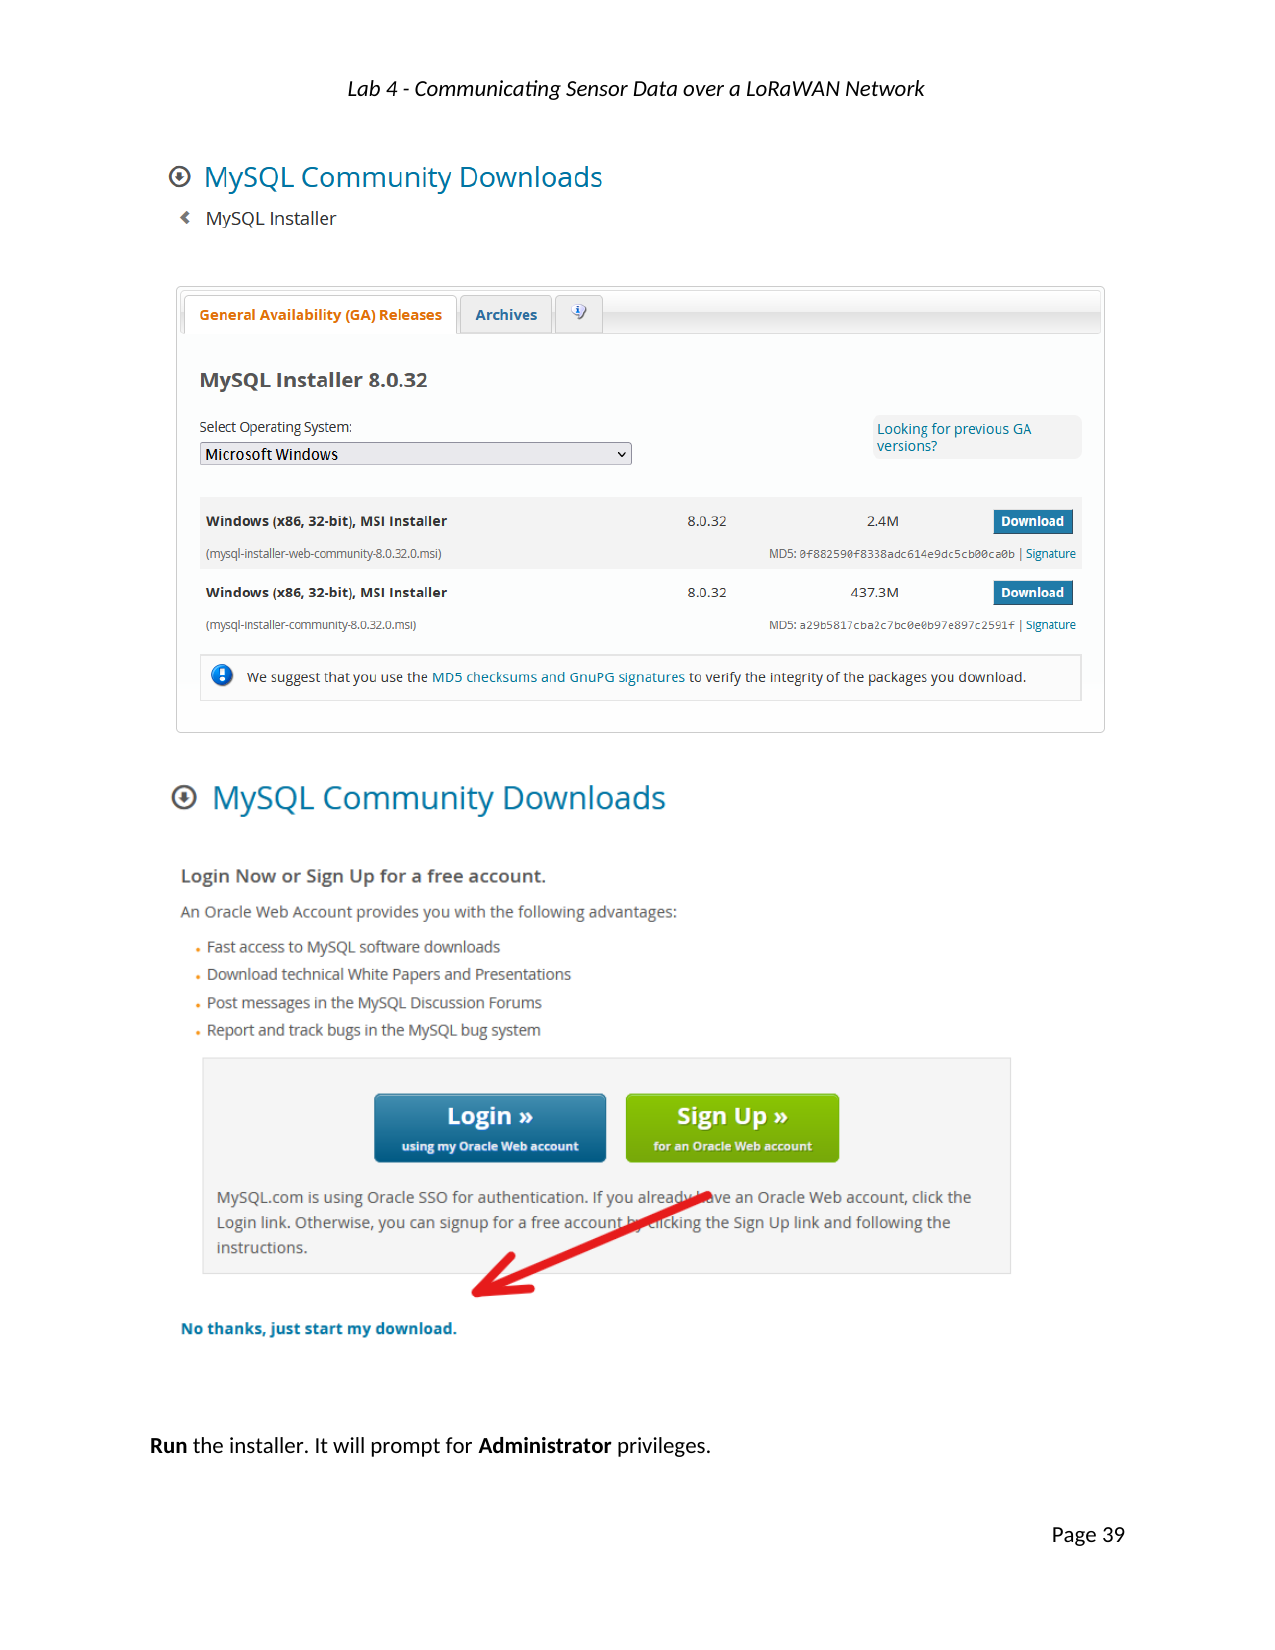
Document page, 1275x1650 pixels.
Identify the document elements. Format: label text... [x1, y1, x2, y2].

text Run the installer. It will prompt for Administrator privileges. [150, 1432, 1125, 1460]
picture [150, 771, 1125, 1413]
picture [150, 150, 1125, 753]
